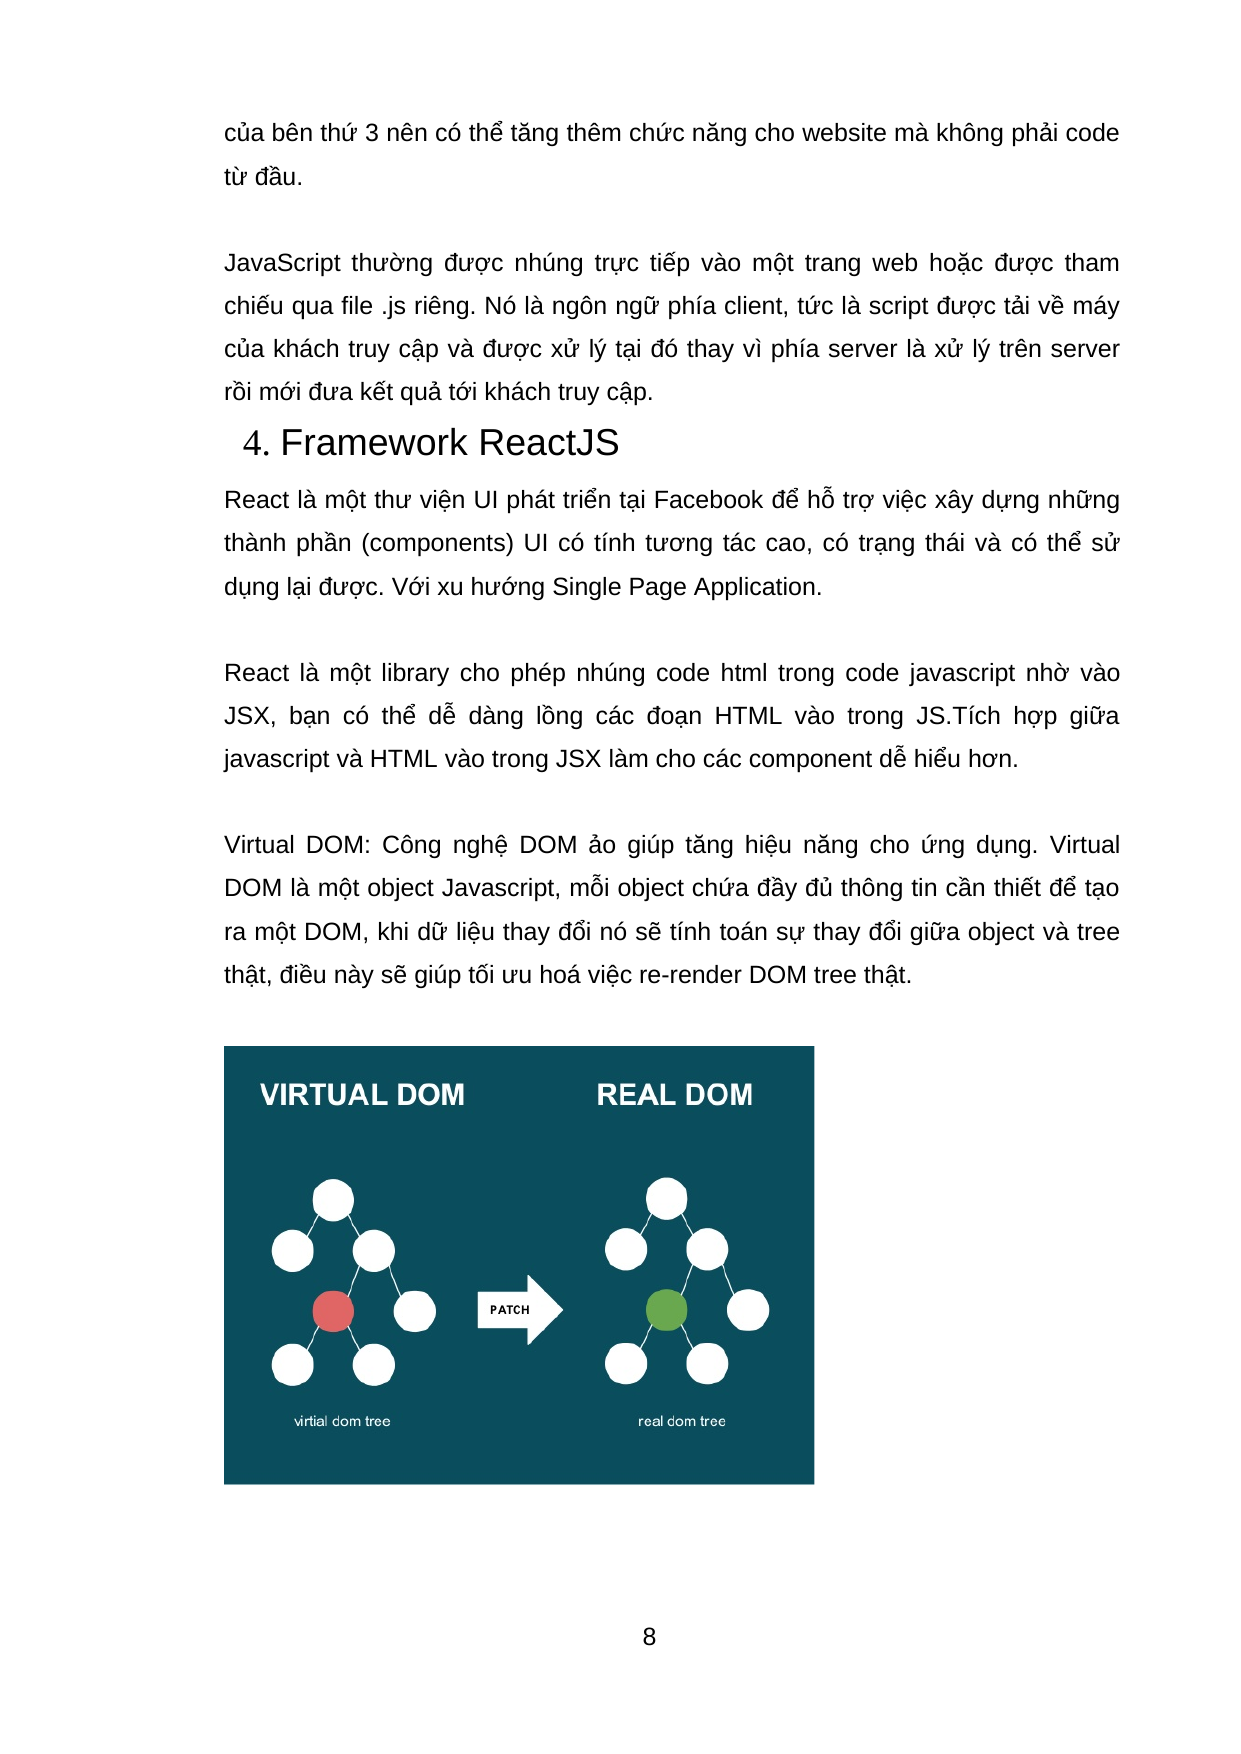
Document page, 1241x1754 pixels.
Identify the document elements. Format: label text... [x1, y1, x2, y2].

picture [223, 1046, 815, 1486]
text Virtual DOM: Công nghệ DOM ảo giúp tăng hiệu năng cho ứng dụng. Virtual DOM là một object Javascript, mỗi object chứa đầy đủ thông tin cần thiết để tạo ra một DOM, khi dữ liệu thay đổi nó sẽ tính toán sự thay đổi giữa object và tree thật, điều này sẽ giúp tối ưu hoá việc re-render DOM tree thật. [224, 830, 1122, 988]
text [224, 118, 1122, 190]
subtitle Framework ReactJS [243, 420, 1122, 464]
text React là một library cho phép nhúng code html trong code javascript nhờ vào JSX, bạn có thể dễ dàng lồng các đoạn HTML vào trong JS.Tích hợp giữa javascript và HTML vào trong JSX làm cho các component dễ hiểu hơn. [224, 658, 1122, 773]
text JavaScript thường được nhúng trực tiếp vào một trang web hoặc được tham chiếu qua file .js riêng. Nó là ngôn ngữ phía client, tức là script được tải về máy của khách truy cập và được xử lý tại đó thay vì phía server là xử lý trên server rồi mới đưa kết quả tới khách truy cập. [224, 248, 1122, 406]
text React là một thư viện UI phát triển tại Facebook để hỗ trợ việc xây dựng những thành phần (components) UI có tính tương tác cao, có trạng thái và có thể sử dụng lại được. Với xu hướng Single Page Application. [224, 485, 1122, 600]
